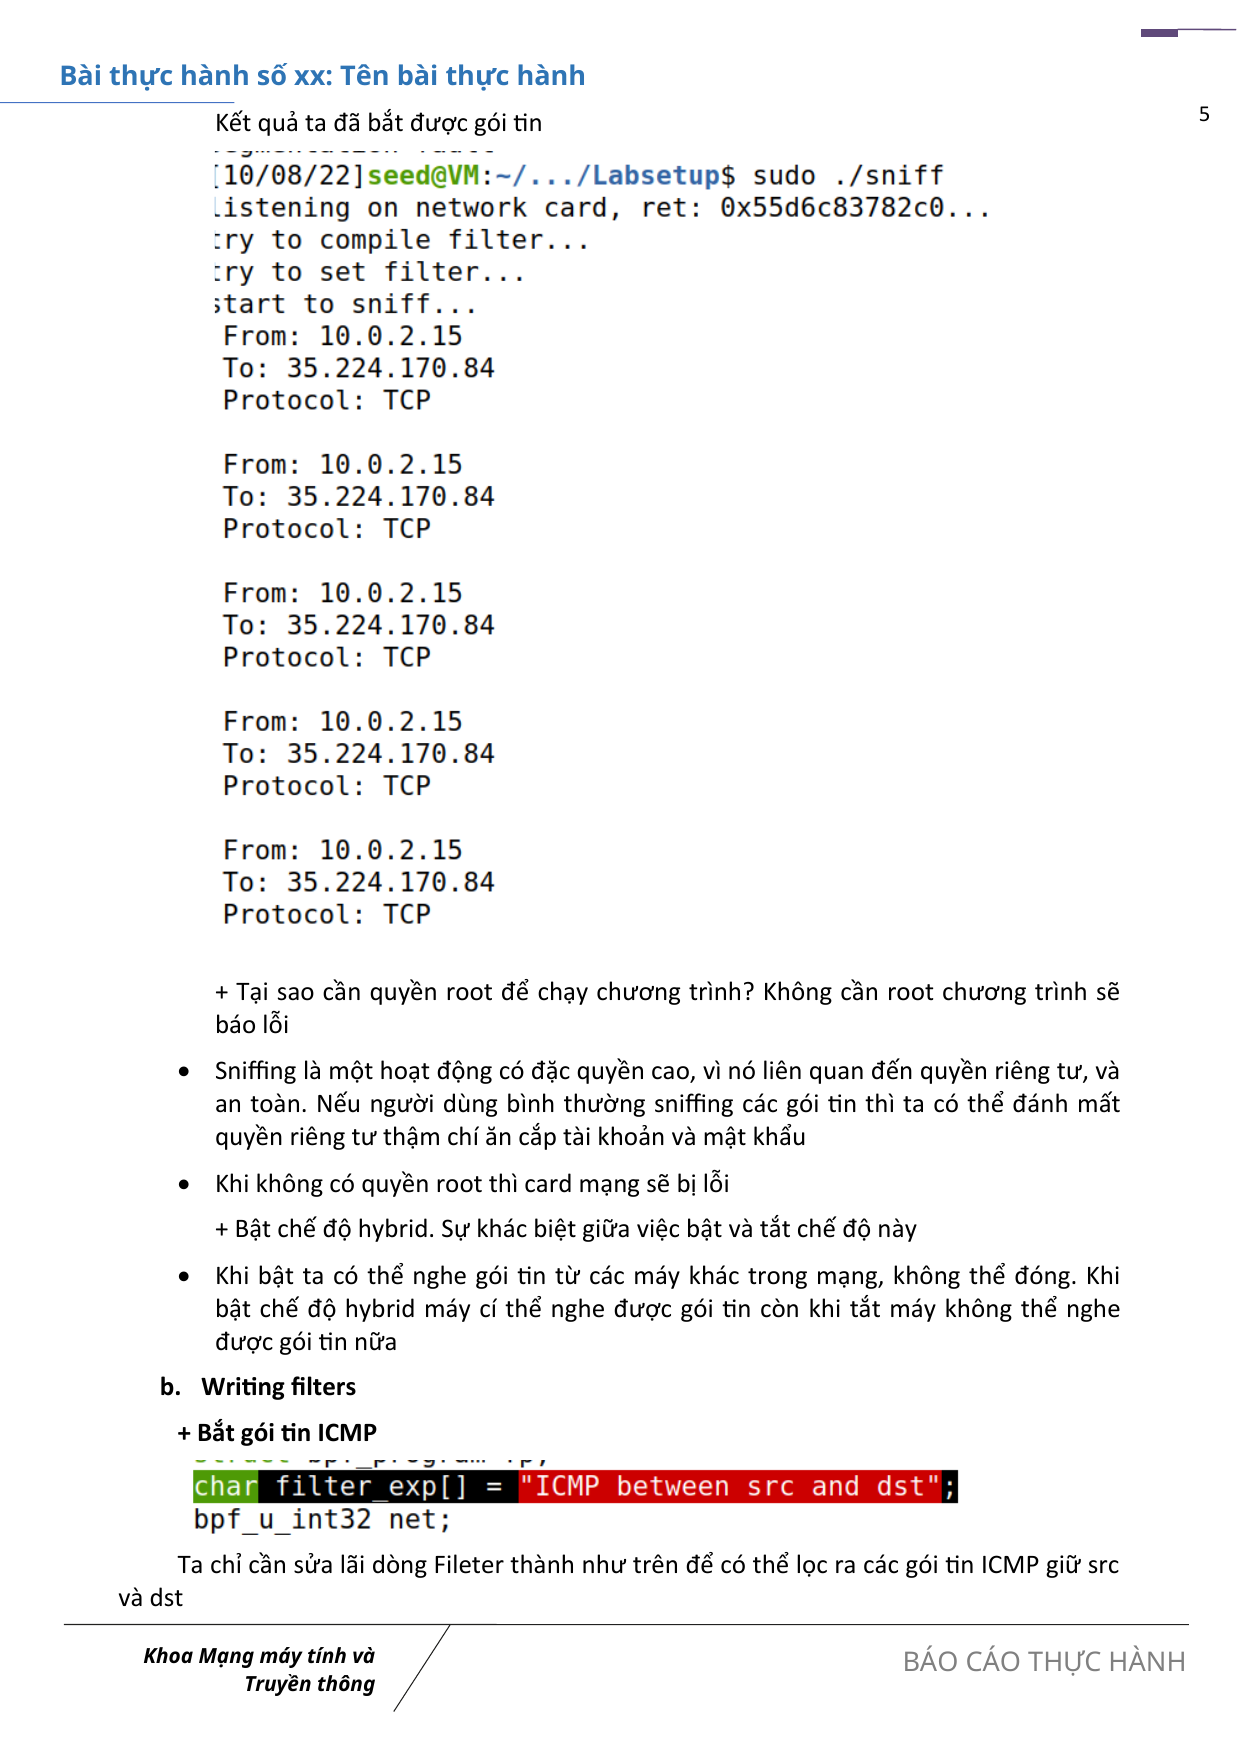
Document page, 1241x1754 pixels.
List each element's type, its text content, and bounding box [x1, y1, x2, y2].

list Khi không có quyền root thì card mạng sẽ bị lỗi [177, 1165, 1122, 1199]
text + Bắt gói tin ICMP [118, 1415, 1122, 1448]
picture [214, 151, 1219, 962]
list Sniffing là một hoạt động có đặc quyền cao, vì nó liên quan đến quyền riêng tư, và an toàn. Nếu người dùng bình thường sniffing các gói tin thì ta có thể đánh mất quyền riêng tư thậm chí ăn cắp tài khoản và mật khẩu [177, 1052, 1122, 1152]
list + Tại sao cần quyền root để chạy chương trình? Không cần root chương trình sẽ báo lỗi [215, 974, 1122, 1040]
list Khi bật ta có thể nghe gói tin từ các máy khác trong mạng, không thể đóng. Khi bật chế độ hybrid máy cí thể nghe được gói tin còn khi tắt máy không thể nghe được gói tin nữa [177, 1257, 1122, 1357]
picture [177, 1460, 1022, 1535]
list + Bật chế độ hybrid. Sự khác biệt giữa việc bật và tắt chế độ này [215, 1211, 1122, 1244]
text Ta chỉ cần sửa lãi dòng Fileter thành như trên để có thể lọc ra các gói tin ICMP giữ src và dst [118, 1547, 1122, 1613]
subtitle Writing filters [159, 1369, 1122, 1402]
list Kết quả ta đã bắt được gói tin [215, 106, 1122, 138]
